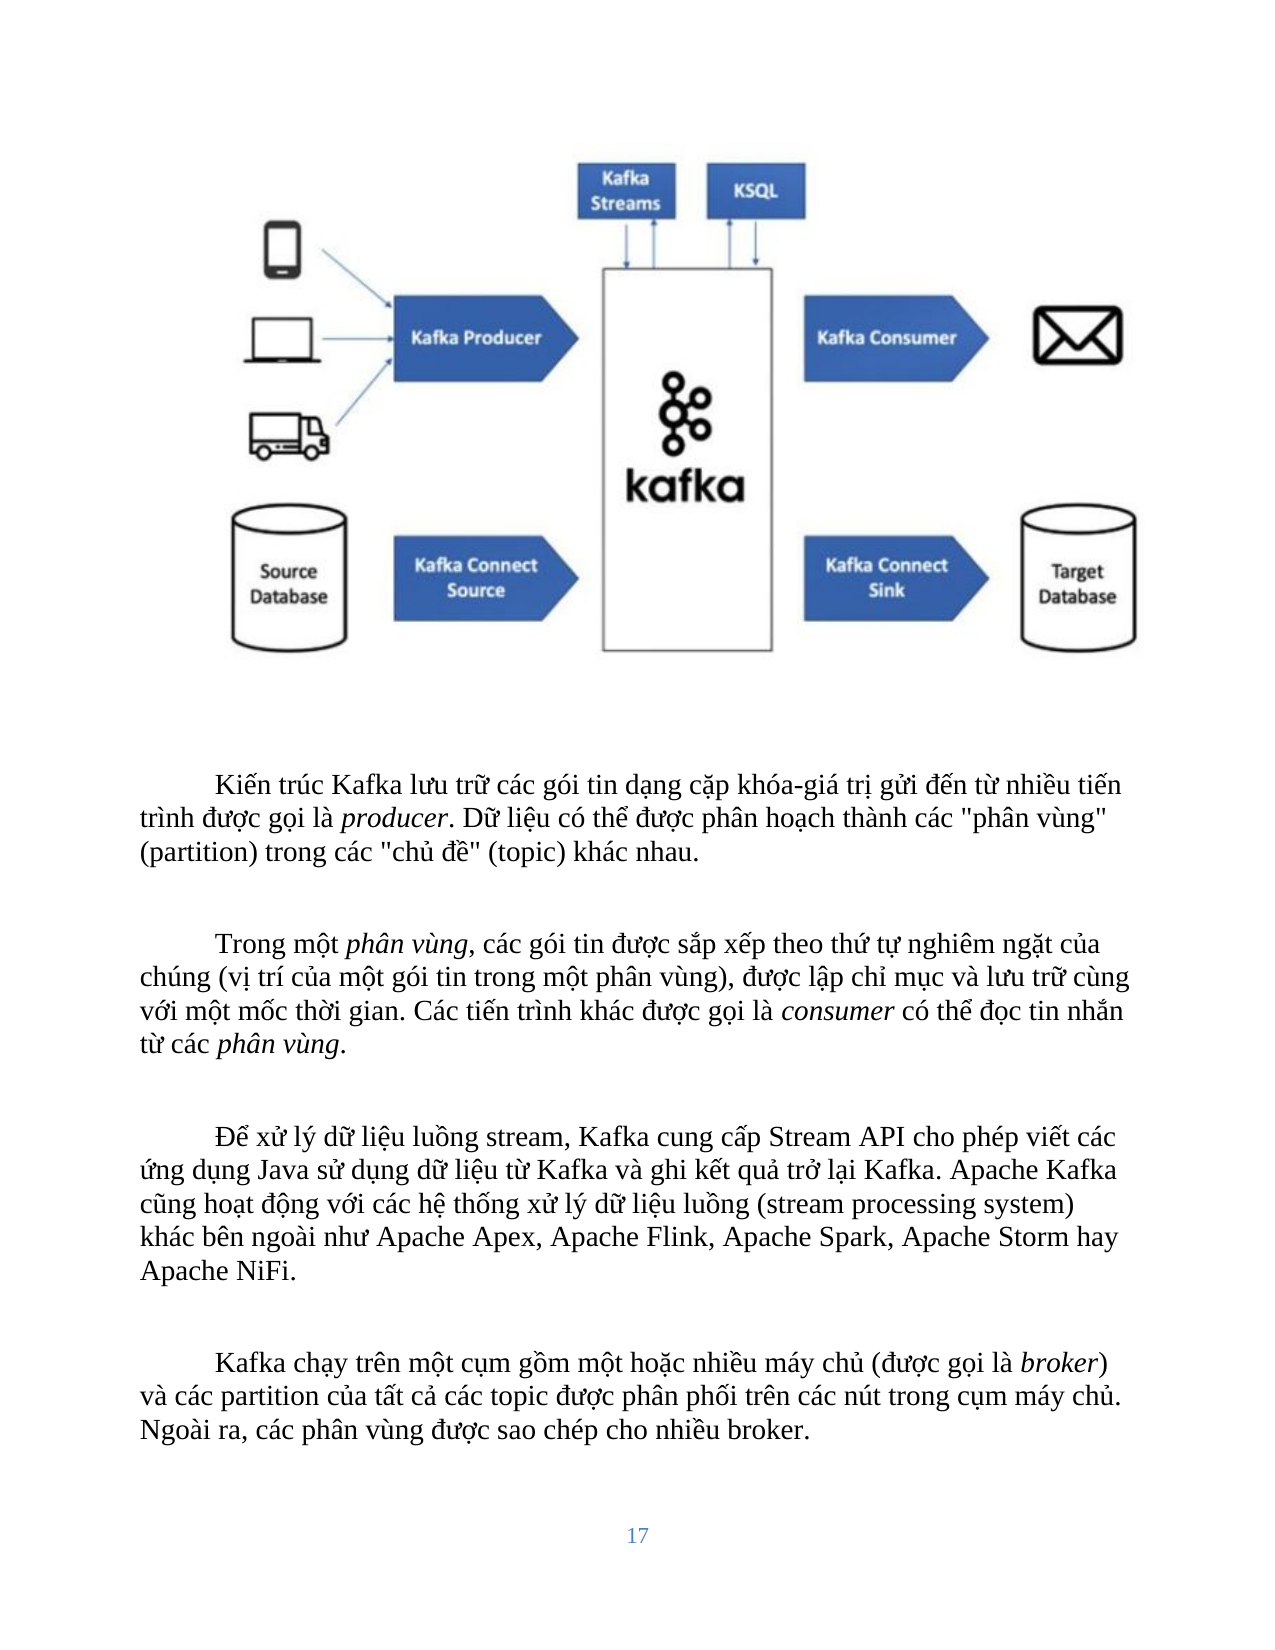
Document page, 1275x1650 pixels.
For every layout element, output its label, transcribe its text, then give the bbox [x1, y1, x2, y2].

text Kiến trúc Kafka lưu trữ các gói tin dạng cặp khóa-giá trị gửi đến từ nhiều tiến trình được gọi là producer. Dữ liệu có thể được phân hoạch thành các "phân vùng" (partition) trong các "chủ đề" (topic) khác nhau. [139, 767, 1135, 867]
text Trong một phân vùng, các gói tin được sắp xếp theo thứ tự nghiêm ngặt của chúng (vị trí của một gói tin trong một phân vùng), được lập chỉ mục và lưu trữ cùng với một mốc thời gian. Các tiến trình khác được gọi là consumer có thể đọc tin nhắn từ các phân vùng. [139, 926, 1135, 1060]
text Kafka chạy trên một cụm gồm một hoặc nhiều máy chủ (được gọi là broker) và các partition của tất cả các topic được phân phối trên các nút trong cụm máy chủ. Ngoài ra, các phân vùng được sao chép cho nhiều broker. [139, 1345, 1135, 1446]
picture [214, 143, 1190, 709]
text Để xử lý dữ liệu luồng stream, Kafka cung cấp Stream API cho phép viết các ứng dụng Java sử dụng dữ liệu từ Kafka và ghi kết quả trở lại Kafka. Apache Kafka cũng hoạt động với các hệ thống xử lý dữ liệu luồng (stream processing system) khác bên ngoài như Apache Apex, Apache Flink, Apache Spark, Apache Storm hay Apache NiFi. [139, 1119, 1135, 1286]
